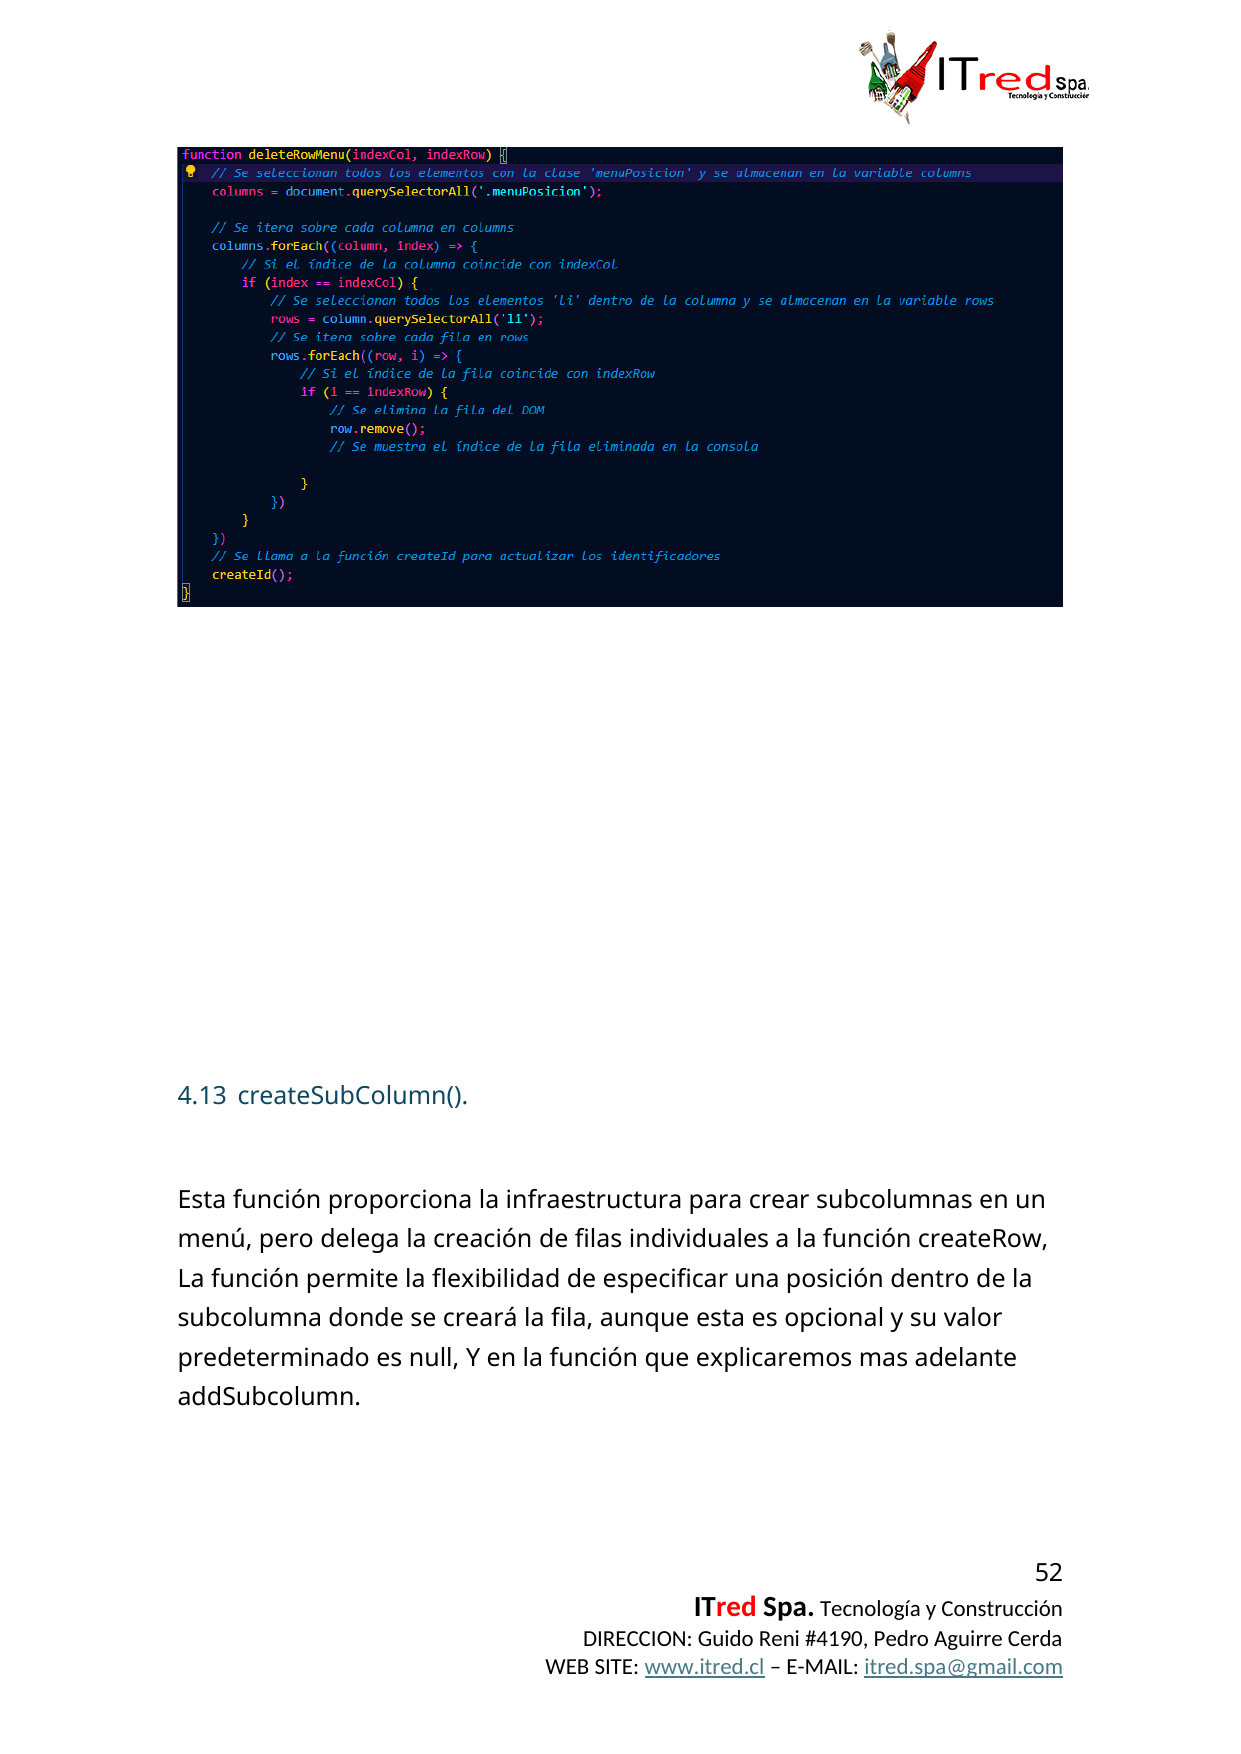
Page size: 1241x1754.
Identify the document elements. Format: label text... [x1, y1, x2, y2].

subtitle createSubColumn(). [177, 1078, 1063, 1112]
picture [177, 147, 1063, 607]
picture [857, 30, 1089, 124]
text Esta función proporciona la infraestructura para crear subcolumnas en un menú, pero delega la creación de filas individuales a la función createRow, La función permite la flexibilidad de especificar una posición dentro de la subcolumna donde se creará la fila, aunque esta es opcional y su valor predeterminado es null, Y en la función que explicaremos mas adelante addSubcolumn. [177, 1182, 1063, 1413]
